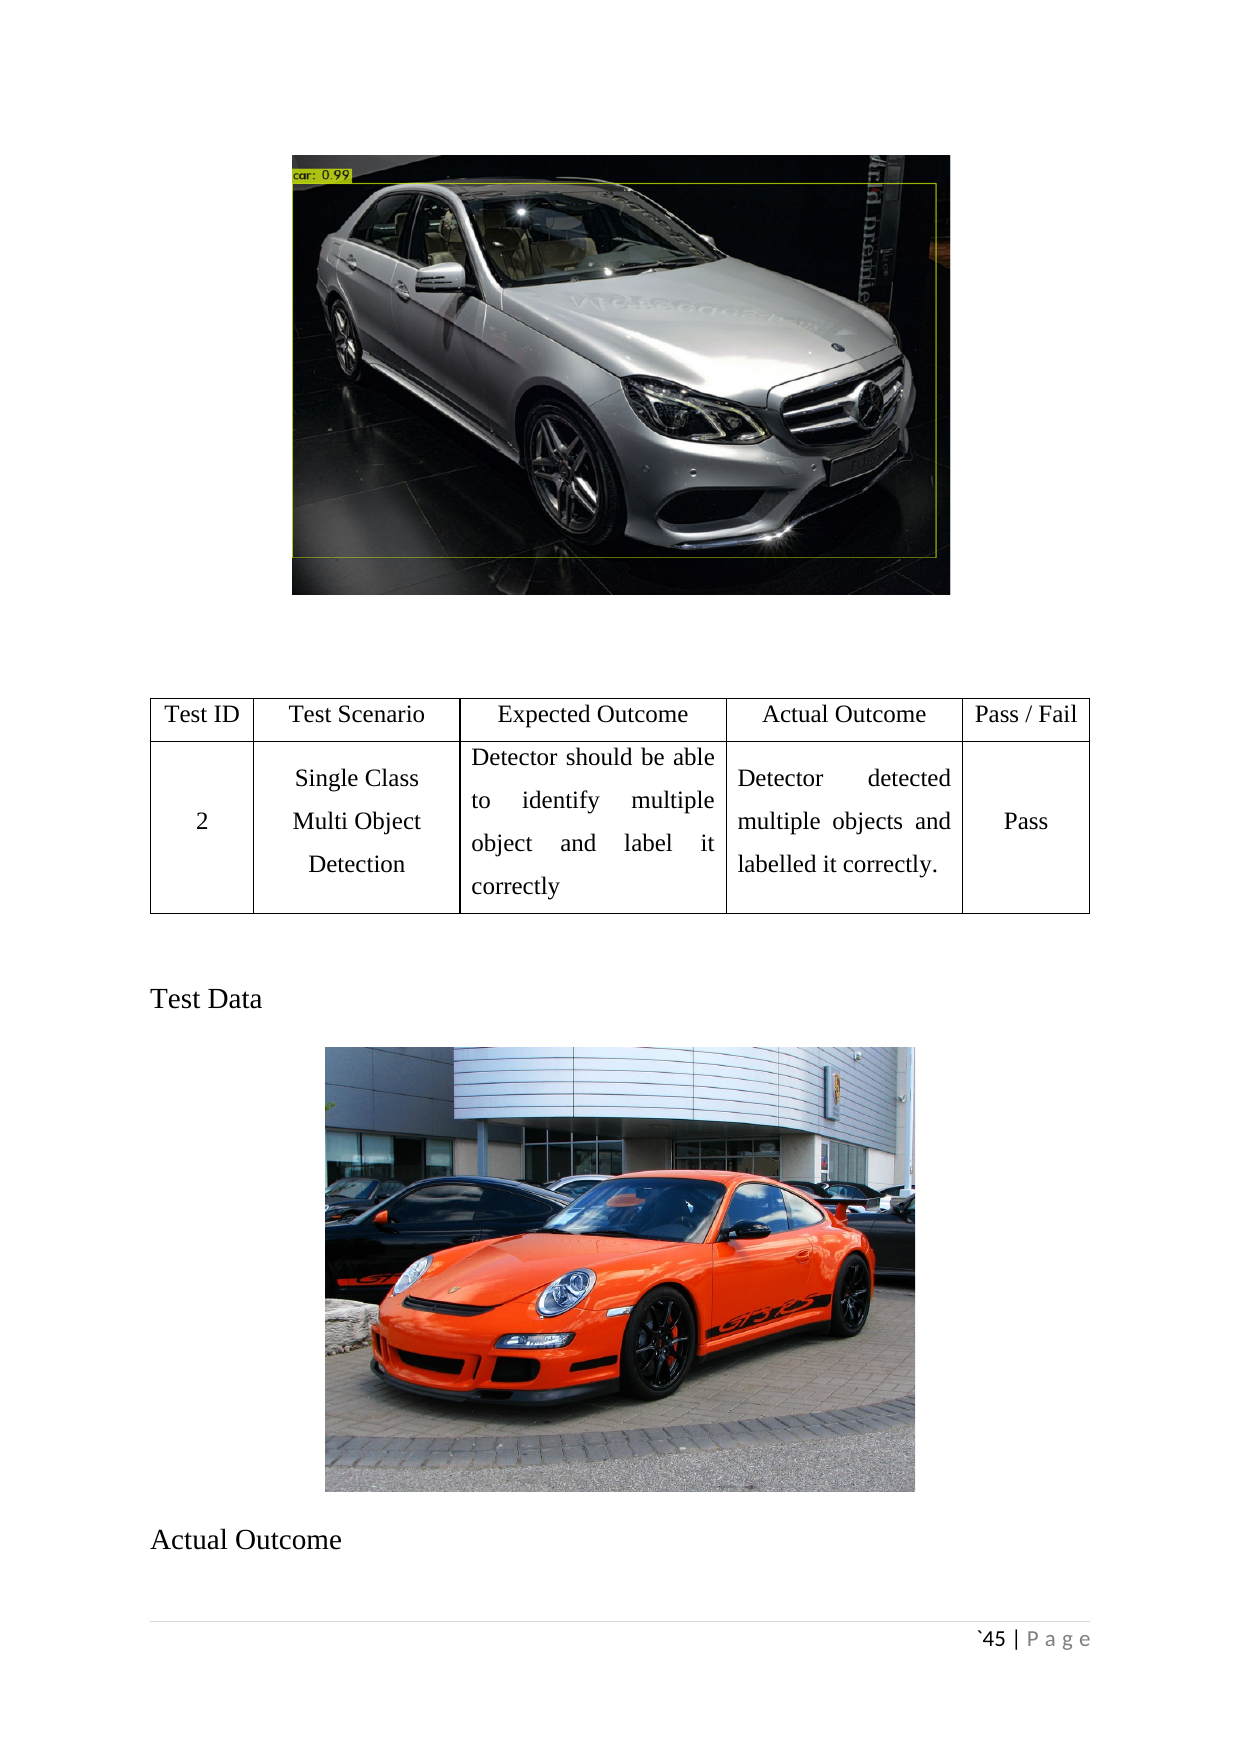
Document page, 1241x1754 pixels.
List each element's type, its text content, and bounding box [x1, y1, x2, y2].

table_cell Pass [963, 742, 1089, 913]
table_cell Single Class Multi Object Detection [254, 742, 459, 913]
table_header Pass / Fail [963, 699, 1089, 741]
table_header Test Scenario [254, 699, 459, 741]
table_header Expected Outcome [461, 699, 726, 741]
text Test Data [150, 981, 1090, 1014]
table_cell Detector detected multiple objects and labelled it correctly. [727, 742, 962, 913]
picture [325, 1047, 916, 1492]
text Actual Outcome [150, 1522, 1090, 1556]
table_cell Detector should be able to identify multiple object and label it correctly [461, 742, 726, 913]
picture [286, 150, 955, 600]
table_header Test ID [151, 699, 253, 741]
table_cell 2 [151, 742, 253, 913]
table_header Actual Outcome [727, 699, 962, 741]
